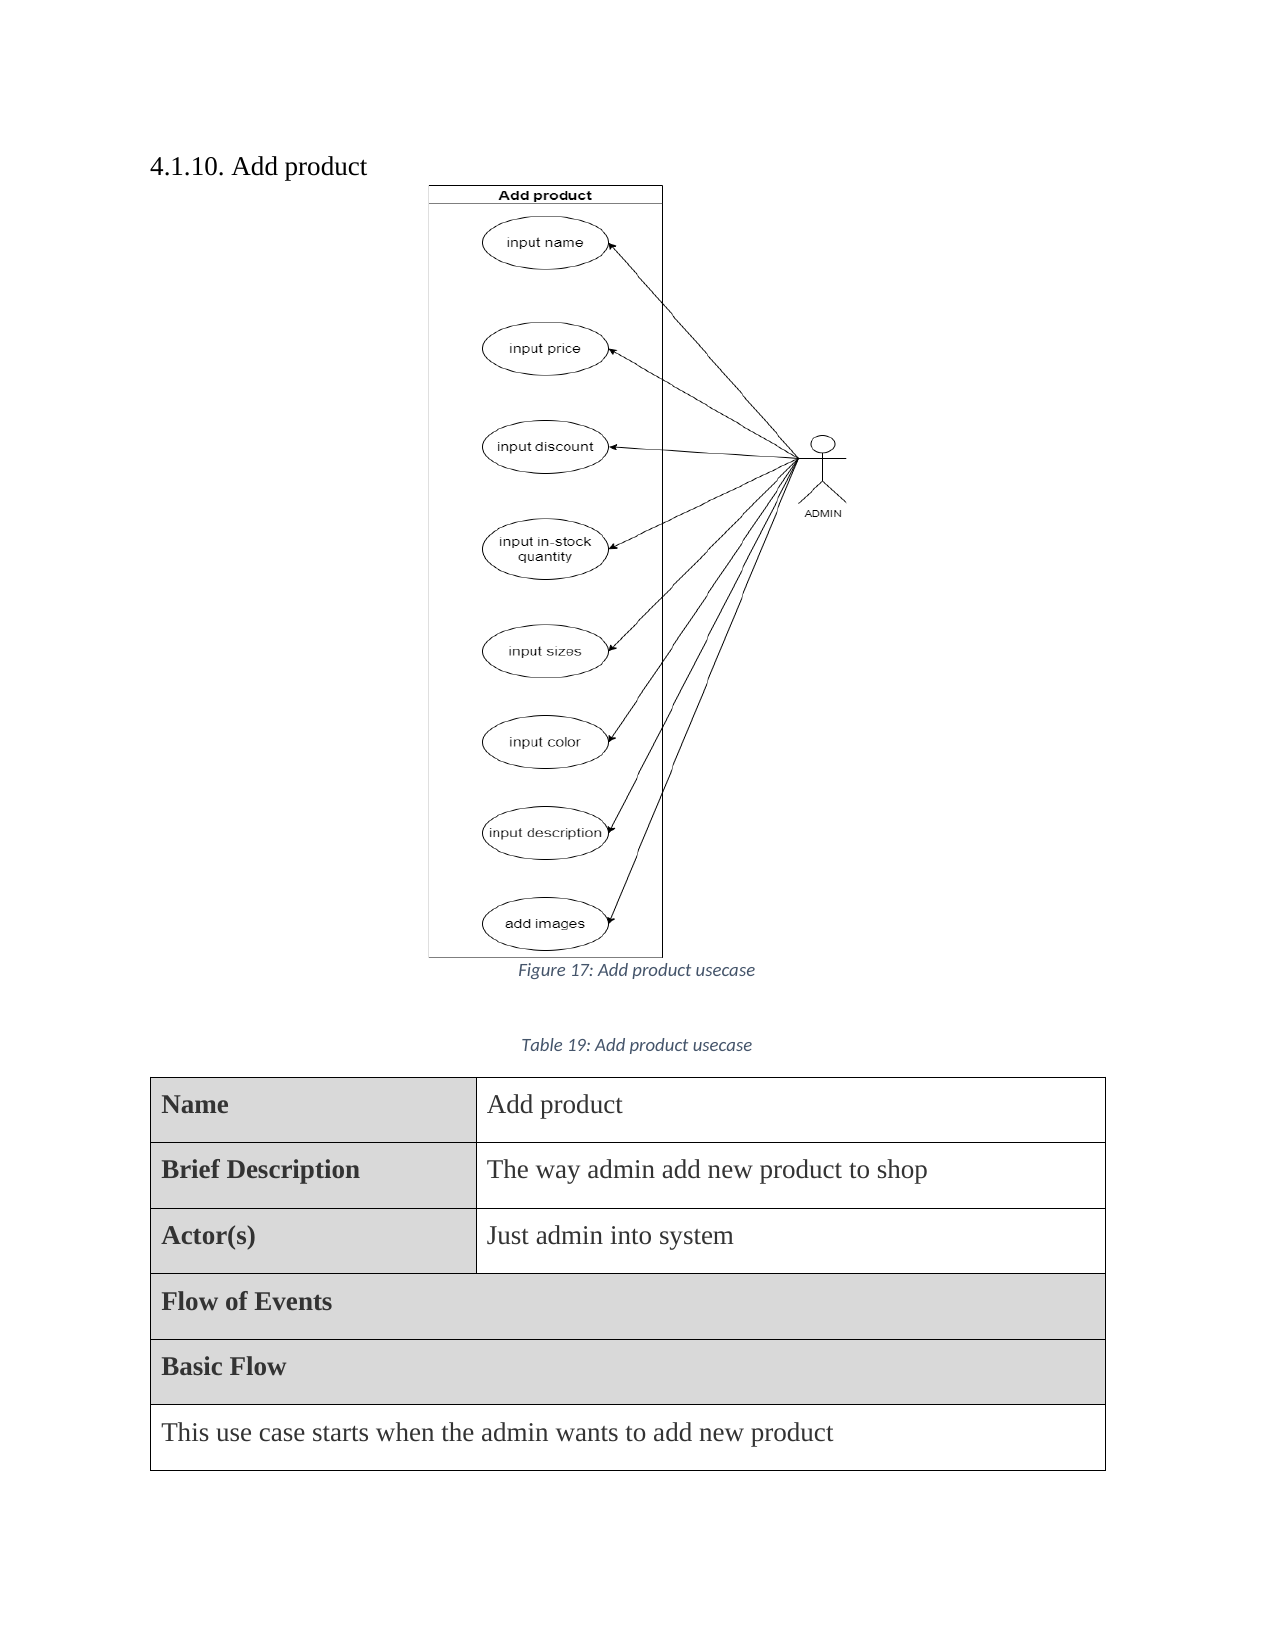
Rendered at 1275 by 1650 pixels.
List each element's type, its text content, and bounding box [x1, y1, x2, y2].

subtitle 4.1.10. Add product [150, 150, 1125, 181]
table_cell Brief Description [151, 1143, 476, 1208]
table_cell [151, 1405, 1105, 1470]
table_cell Flow of Events [151, 1274, 1105, 1339]
table_header Name [151, 1078, 476, 1142]
table_cell Basic Flow [151, 1340, 1105, 1404]
table_cell The way admin add new product to shop [477, 1143, 1105, 1208]
text Figure 17: Add product usecase [150, 958, 1125, 981]
table_header Add product [477, 1078, 1105, 1142]
text Table 19: Add product usecase [150, 1033, 1125, 1056]
table_cell Just admin into system [477, 1209, 1105, 1273]
table_cell Actor(s) [151, 1209, 476, 1273]
picture [428, 185, 847, 958]
